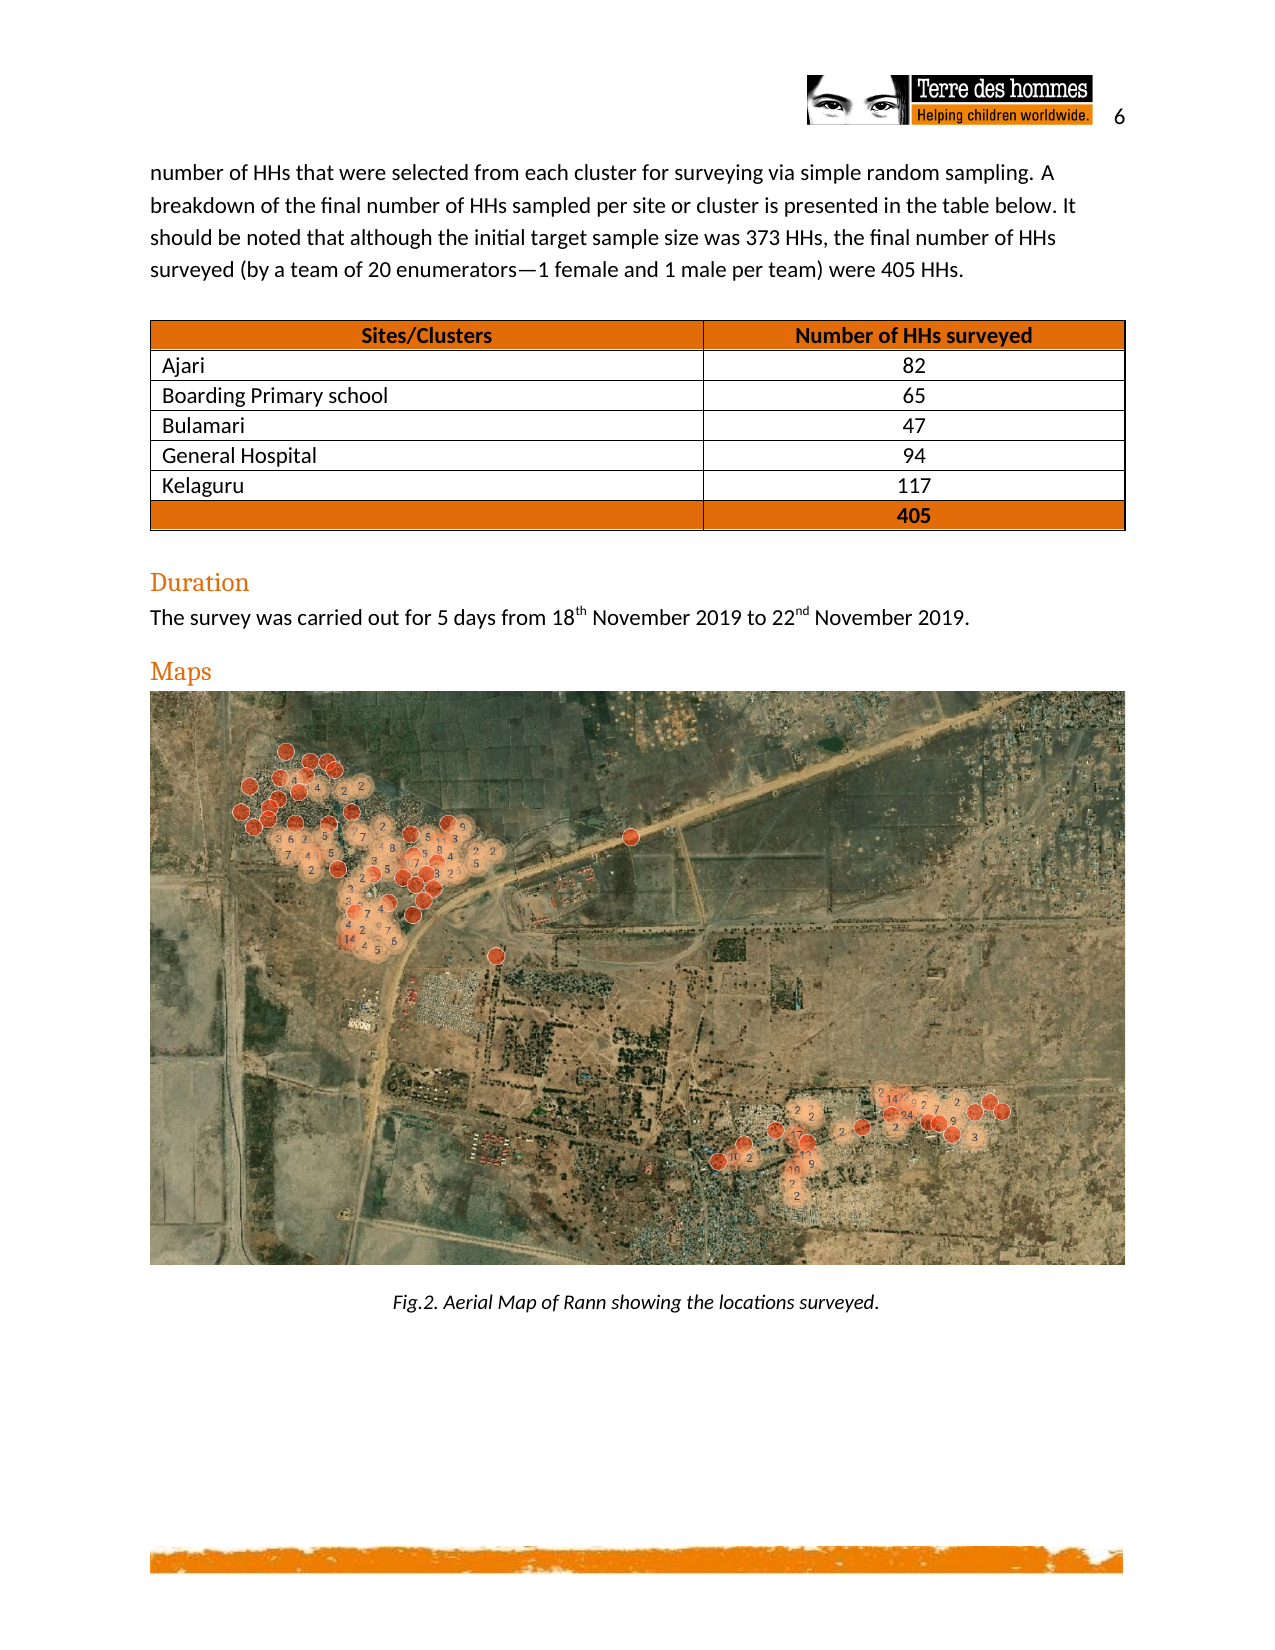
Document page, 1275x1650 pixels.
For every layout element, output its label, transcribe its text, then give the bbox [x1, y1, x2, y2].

table_cell Bulamari [151, 411, 703, 439]
table_header Sites/Clusters [151, 321, 703, 349]
table_cell 117 [704, 471, 1124, 499]
table_cell 82 [704, 351, 1124, 379]
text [150, 158, 1125, 283]
picture [807, 75, 1093, 125]
table_header Number of HHs surveyed [704, 321, 1124, 349]
table_cell 94 [704, 441, 1124, 469]
text The survey was carried out for 5 days from 18th November 2019 to 22nd November 2019. [150, 603, 1125, 631]
subtitle Duration [150, 567, 1125, 598]
text Fig.2. Aerial Map of Rann showing the locations surveyed. [150, 1289, 1125, 1315]
table_cell Boarding Primary school [151, 381, 703, 409]
table_cell General Hospital [151, 441, 703, 469]
subtitle Maps [150, 656, 1125, 687]
table_cell Ajari [151, 351, 703, 379]
table_cell 405 [704, 501, 1124, 529]
picture [150, 691, 1125, 1265]
table_cell [151, 501, 703, 529]
picture [150, 1546, 1123, 1575]
table_cell Kelaguru [151, 471, 703, 499]
table_cell 65 [704, 381, 1124, 409]
table_cell 47 [704, 411, 1124, 439]
